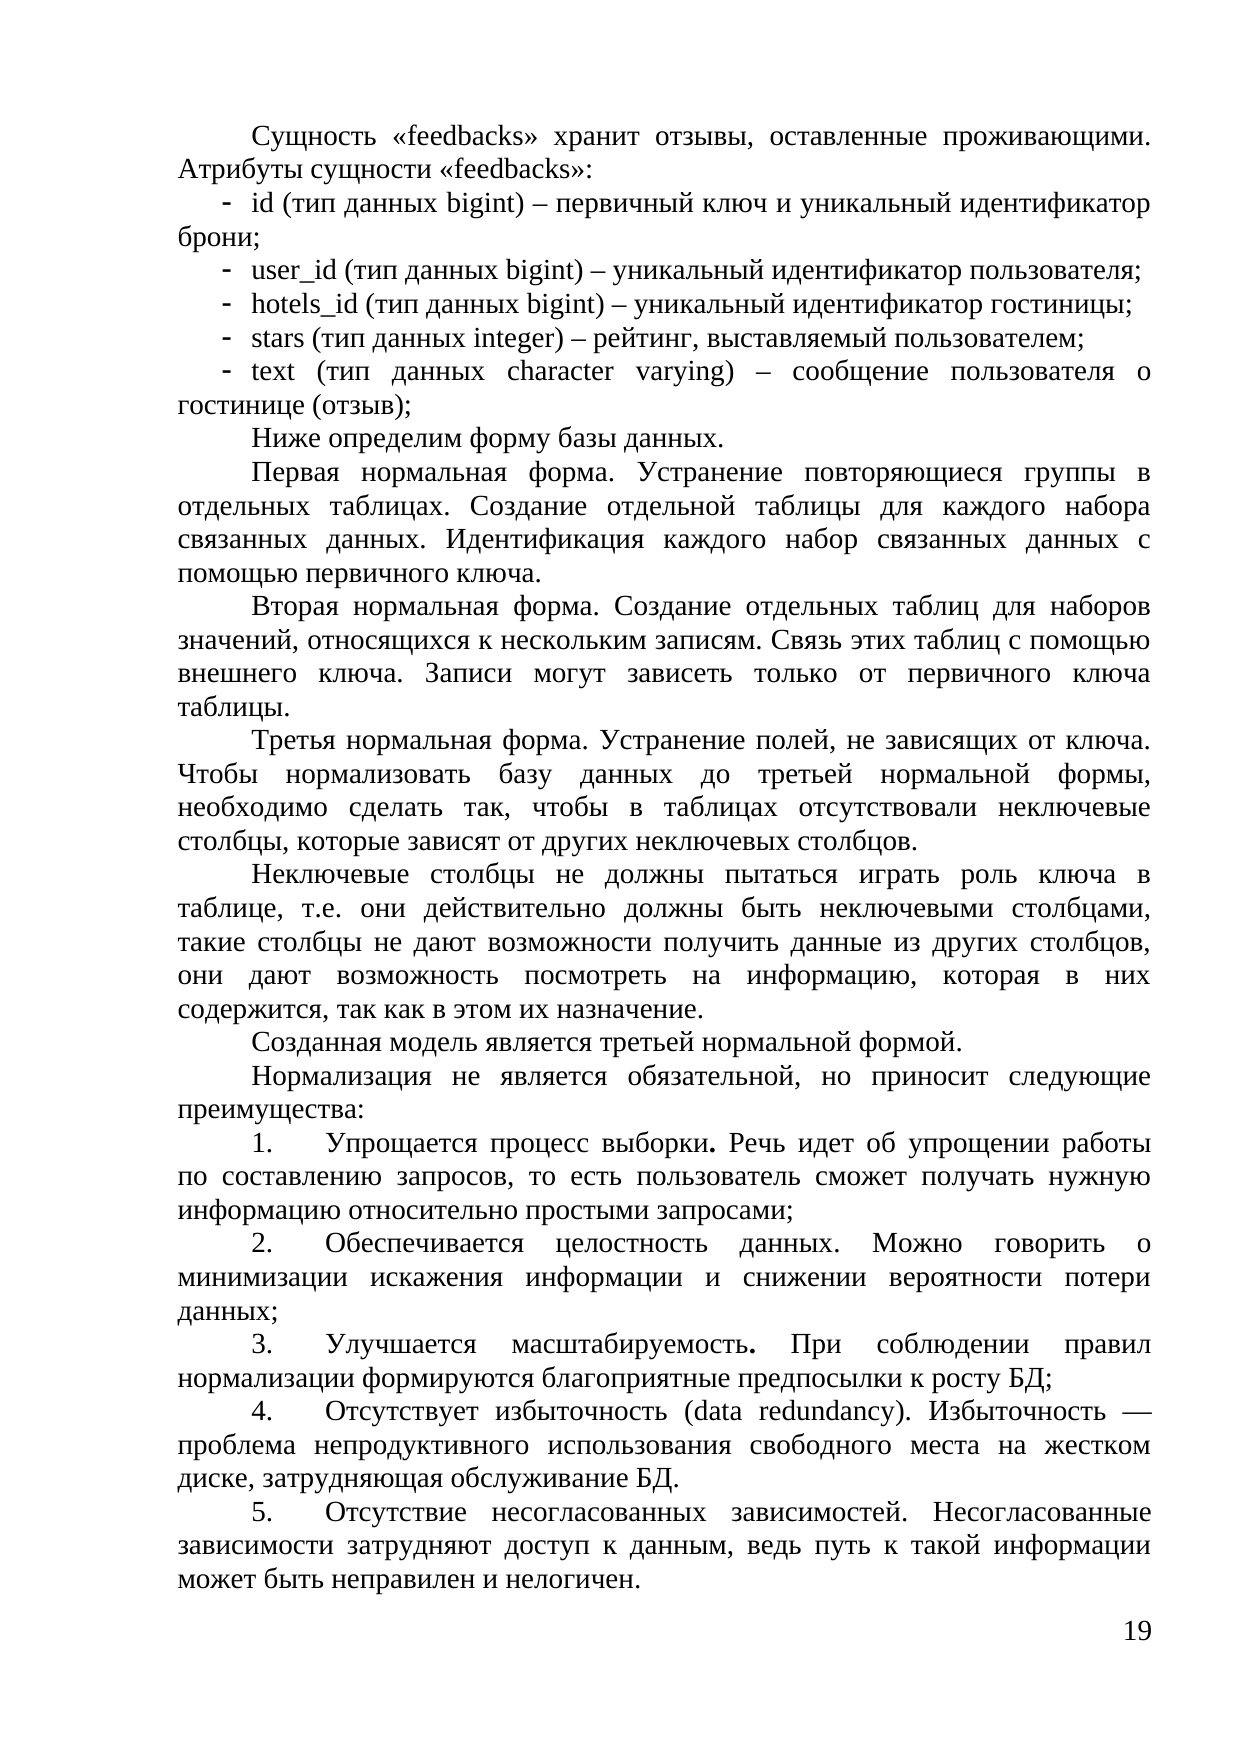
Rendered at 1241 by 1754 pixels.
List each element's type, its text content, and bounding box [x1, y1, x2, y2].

text Вторая нормальная форма. Создание отдельных таблиц для наборов значений, относящихся к нескольким записям. Связь этих таблиц с помощью внешнего ключа. Записи могут зависеть только от первичного ключа таблицы. [177, 588, 1152, 722]
list Отсутствует избыточность (data redundancy). Избыточность —проблема непродуктивного использования свободного места на жестком диске, затрудняющая обслуживание БД. [177, 1393, 1152, 1494]
list Улучшается масштабируемость. При соблюдении правил нормализации формируются благоприятные предпосылки к росту БД; [177, 1326, 1152, 1393]
text Третья нормальная форма. Устранение полей, не зависящих от ключа. Чтобы нормализовать базу данных до третьей нормальной формы, необходимо сделать так, чтобы в таблицах отсутствовали неключевые столбцы, которые зависят от других неключевых столбцов. [177, 722, 1152, 857]
list text (тип данных character varying) – сообщение пользователя о гостинице (отзыв); [177, 353, 1152, 421]
text Сущность «feedbacks» хранит отзывы, оставленные проживающими. Атрибуты сущности «feedbacks»: [177, 118, 1152, 185]
text Нормализация не является обязательной, но приносит следующие преимущества: [177, 1058, 1152, 1125]
list Отсутствие несогласованных зависимостей. Несогласованные зависимости затрудняют доступ к данным, ведь путь к такой информации может быть неправилен и нелогичен. [177, 1494, 1152, 1594]
list Обеспечивается целостность данных. Можно говорить о минимизации искажения информации и снижении вероятности потери данных; [177, 1226, 1152, 1326]
list Созданная модель является третьей нормальной формой. [251, 1024, 1152, 1058]
text Первая нормальная форма. Устранение повторяющиеся группы в отдельных таблицах. Создание отдельной таблицы для каждого набора связанных данных. Идентификация каждого набор связанных данных с помощью первичного ключа. [177, 454, 1152, 588]
list Упрощается процесс выборки. Речь идет об упрощении работы по составлению запросов, то есть пользователь сможет получать нужную информацию относительно простыми запросами; [177, 1125, 1152, 1226]
text Ниже определим форму базы данных. [177, 421, 1152, 454]
list user_id (тип данных bigint) – уникальный идентификатор пользователя; [177, 252, 1152, 286]
list stars (тип данных integer) – рейтинг, выставляемый пользователем; [177, 320, 1152, 353]
text Неключевые столбцы не должны пытаться играть роль ключа в таблице, т.е. они действительно должны быть неключевыми столбцами, такие столбцы не дают возможности получить данные из других столбцов, они дают возможность посмотреть на информацию, которая в них содержится, так как в этом их назначение. [177, 857, 1152, 1024]
list hotels_id (тип данных bigint) – уникальный идентификатор гостиницы; [177, 286, 1152, 320]
list id (тип данных bigint) – первичный ключ и уникальный идентификатор брони; [177, 185, 1152, 252]
